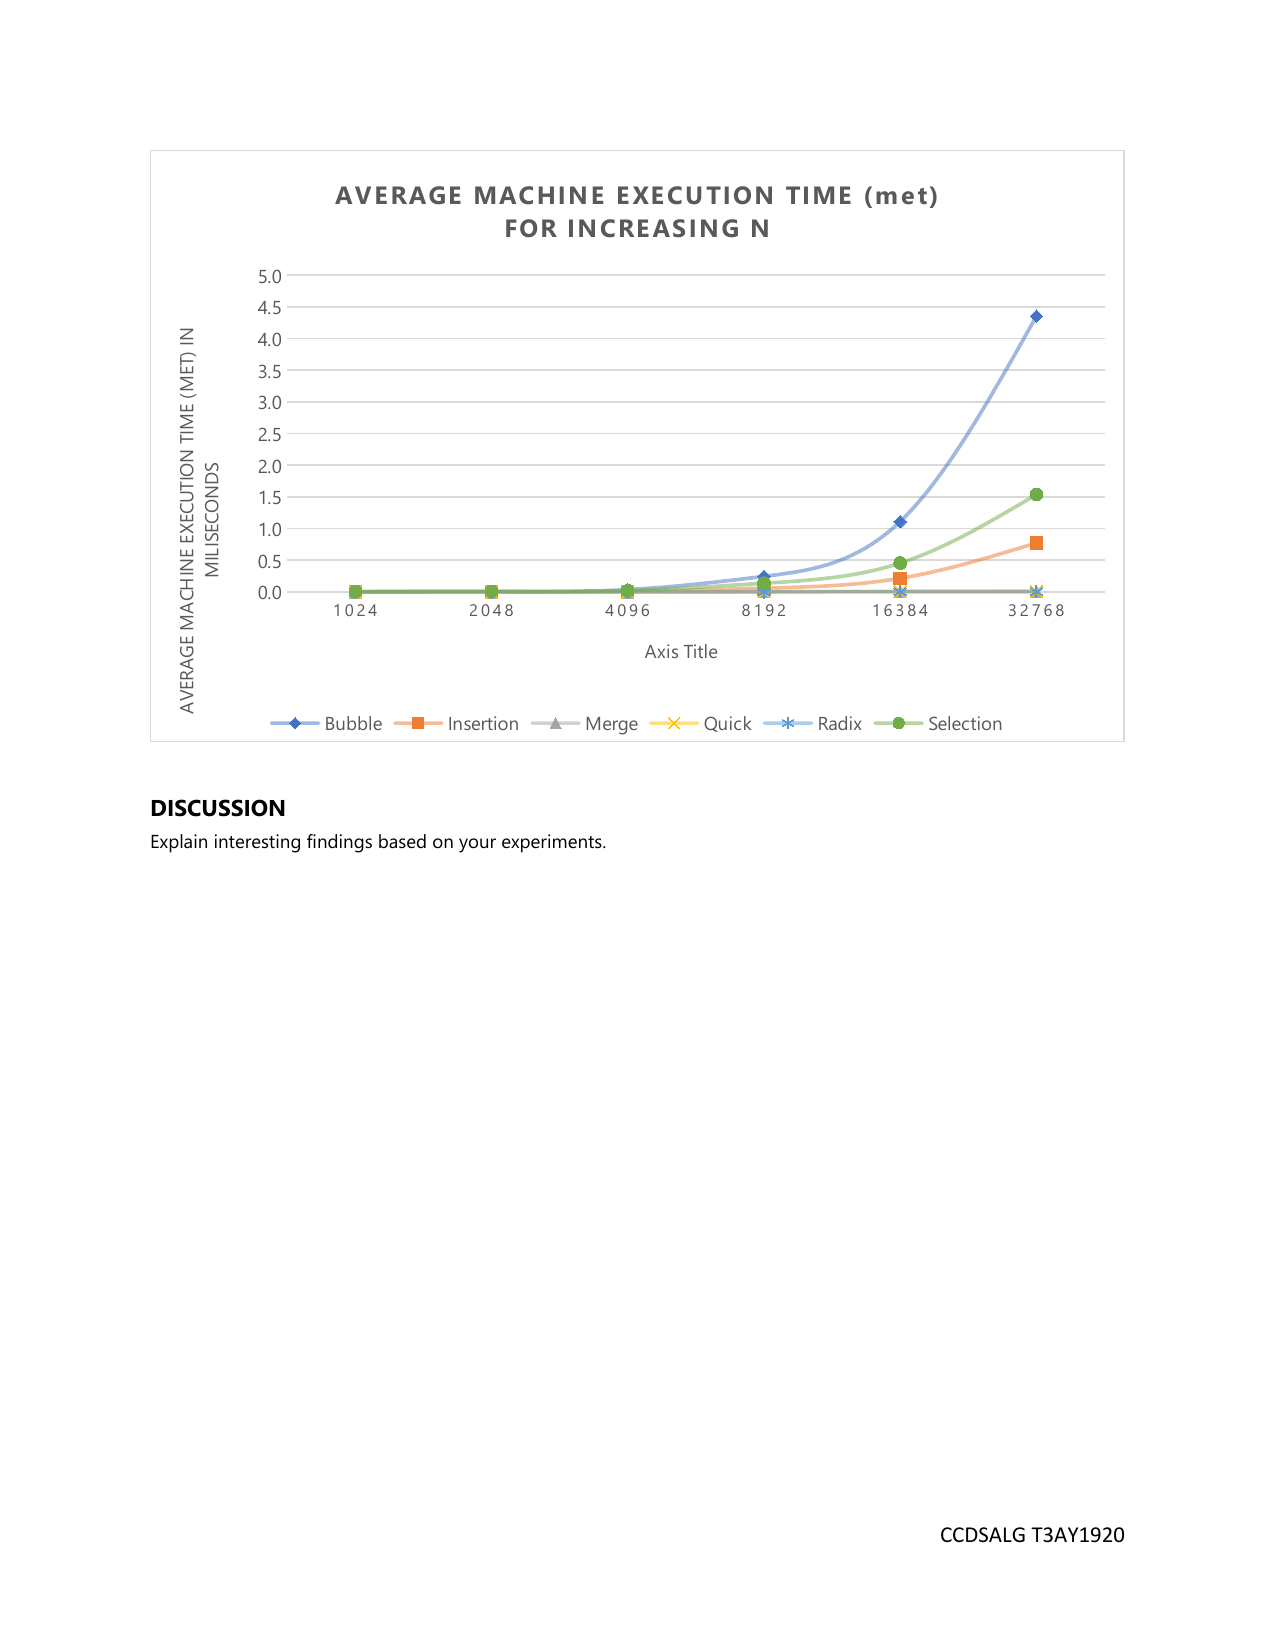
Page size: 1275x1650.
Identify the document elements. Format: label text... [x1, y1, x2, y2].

text Explain interesting findings based on your experiments. [150, 828, 1125, 853]
text DISCUSSION [150, 792, 1125, 823]
